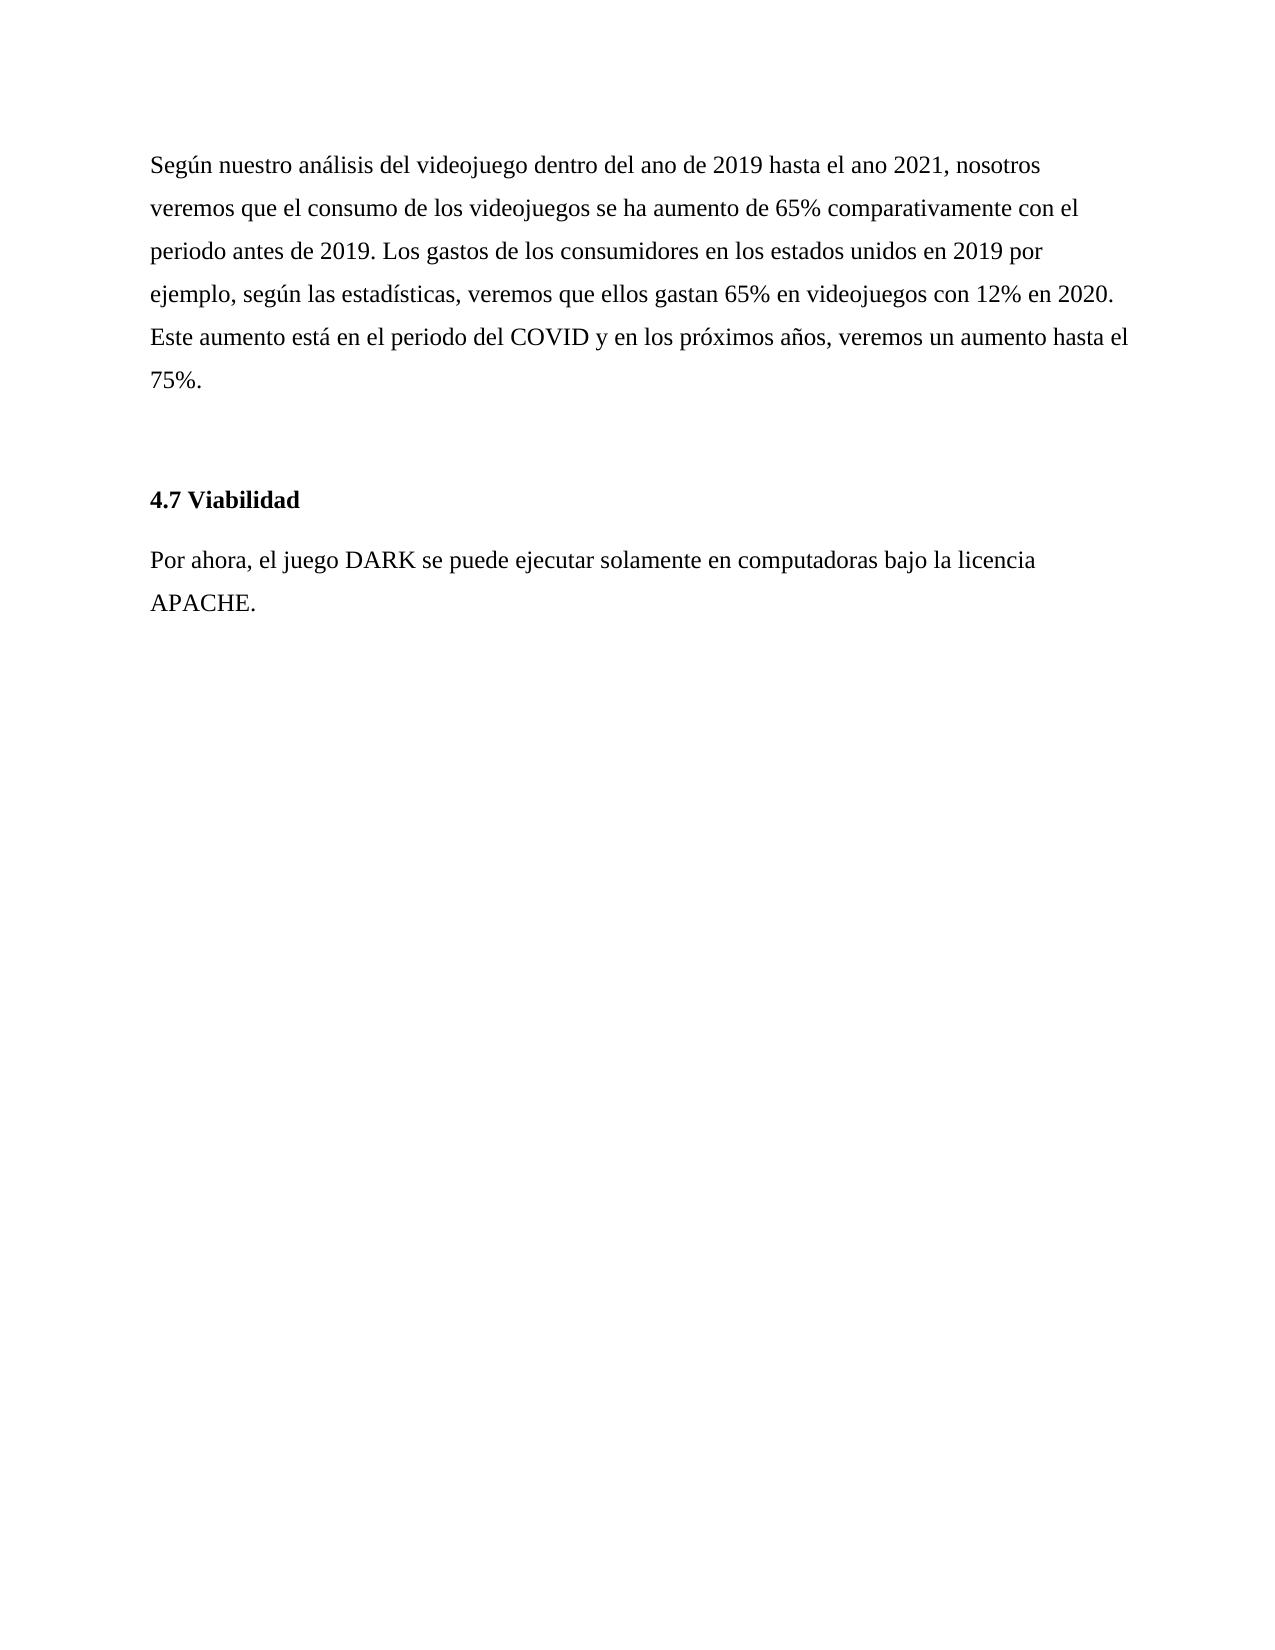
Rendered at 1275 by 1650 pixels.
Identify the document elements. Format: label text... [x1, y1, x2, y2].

text Por ahora, el juego DARK se puede ejecutar solamente en computadoras bajo la licencia APACHE. [150, 545, 1131, 617]
text Según nuestro análisis del videojuego dentro del ano de 2019 hasta el ano 2021, nosotros veremos que el consumo de los videojuegos se ha aumento de 65% comparativamente con el periodo antes de 2019. Los gastos de los consumidores en los estados unidos en 2019 por ejemplo, según las estadísticas, veremos que ellos gastan 65% en videojuegos con 12% en 2020. Este aumento está en el periodo del COVID y en los próximos años, veremos un aumento hasta el 75%. [150, 150, 1131, 394]
text 4.7 Viabilidad [150, 485, 1131, 514]
